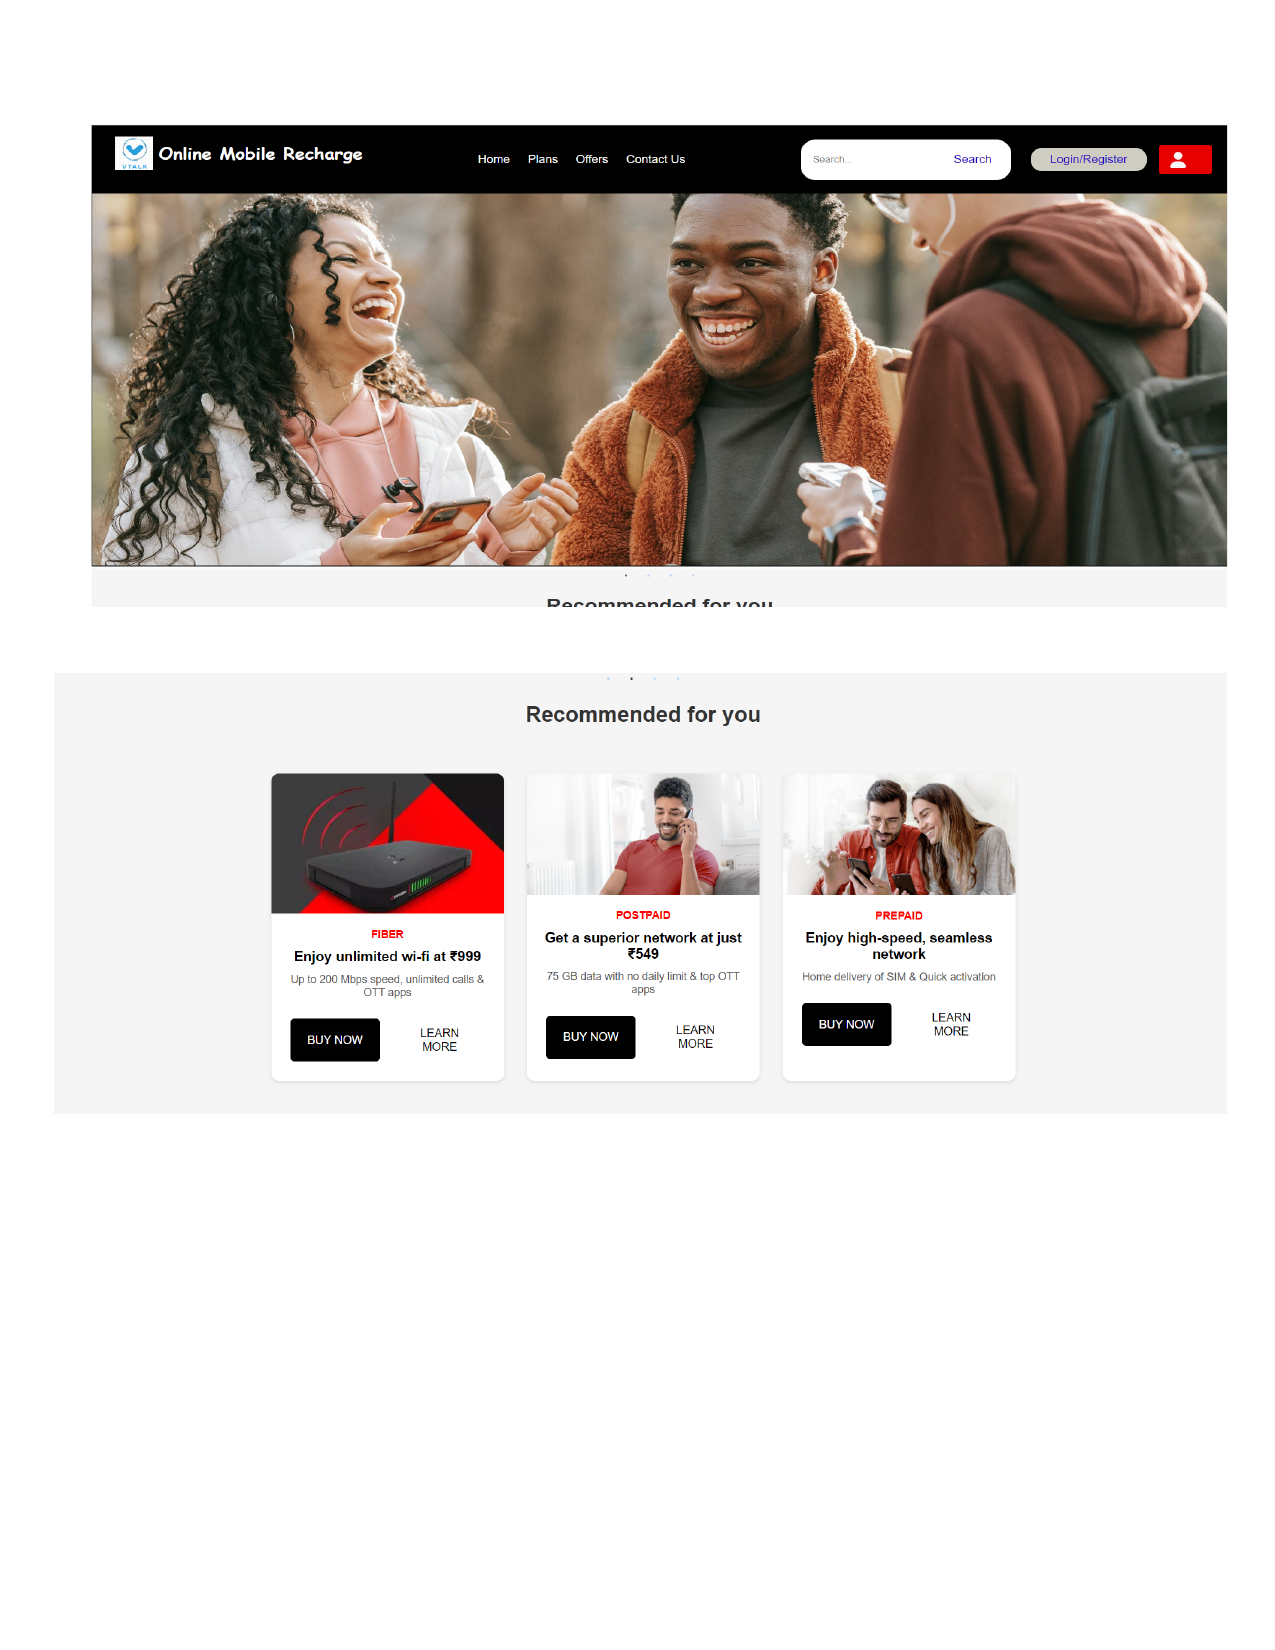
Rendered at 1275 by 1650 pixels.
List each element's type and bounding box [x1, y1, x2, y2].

picture [91, 125, 1228, 607]
picture [54, 673, 1228, 1114]
